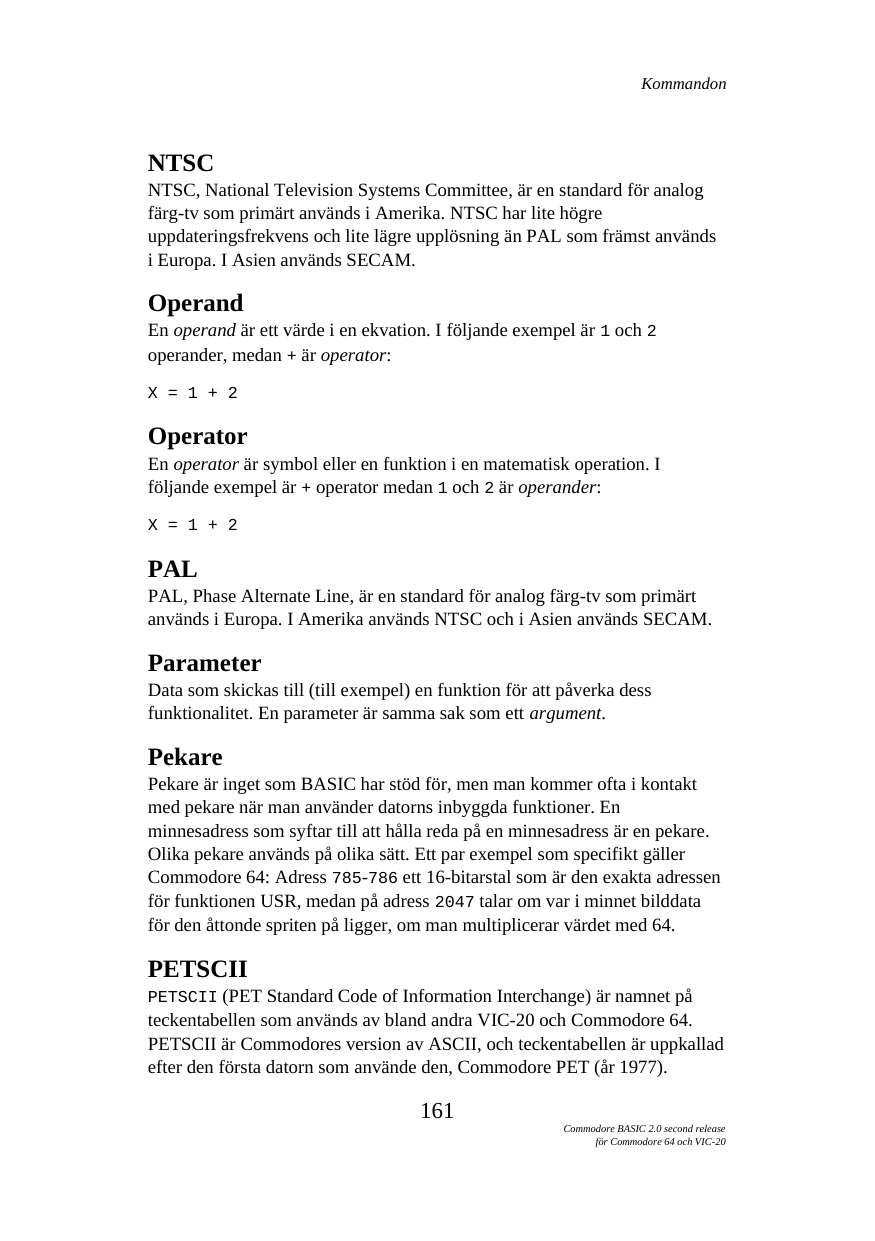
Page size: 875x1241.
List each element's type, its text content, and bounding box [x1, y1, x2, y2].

text En operator är symbol eller en funktion i en matematisk operation. I följande exempel är + operator medan 1 och 2 är operander: [148, 452, 726, 498]
text En operand är ett värde i en ekvation. I följande exempel är 1 och 2 operander, medan + är operator: [148, 319, 726, 366]
text Data som skickas till (till exempel) en funktion för att påverka dess funktionalitet. En parameter är samma sak som ett argument. [148, 679, 726, 724]
text Pekare är inget som BASIC har stöd för, men man kommer ofta i kontakt med pekare när man använder datorns inbyggda funktioner. En minnesadress som syftar till att hålla reda på en minnesadress är en pekare. Olika pekare används på olika sätt. Ett par exempel som specifikt gäller Commodore 64: Adress 785-786 ett 16-bitarstal som är den exakta adressen för funktionen USR, medan på adress 2047 talar om var i minnet bilddata för den åttonde spriten på ligger, om man multiplicerar värdet med 64. [148, 773, 726, 936]
text X = 1 + 2 [148, 517, 726, 536]
subtitle Operator [148, 421, 726, 450]
text X = 1 + 2 [148, 384, 726, 403]
subtitle Operand [148, 288, 726, 317]
text NTSC, National Television Systems Committee, är en standard för analog färg-tv som primärt används i Amerika. NTSC har lite högre uppdateringsfrekvens och lite lägre upplösning än PAL som främst används i Europa. I Asien används SECAM. [148, 179, 726, 270]
subtitle PETSCII [148, 954, 726, 983]
subtitle Parameter [148, 648, 726, 677]
text PETSCII (PET Standard Code of Information Interchange) är namnet på teckentabellen som används av bland andra VIC-20 och Commodore 64. PETSCII är Commodores version av ASCII, och teckentabellen är uppkallad efter den första datorn som använde den, Commodore PET (år 1977). [148, 985, 726, 1077]
subtitle PAL [148, 554, 726, 582]
subtitle Pekare [148, 742, 726, 771]
subtitle NTSC [148, 148, 726, 176]
text PAL, Phase Alternate Line, är en standard för analog färg-tv som primärt används i Europa. I Amerika används NTSC och i Asien används SECAM. [148, 585, 726, 629]
